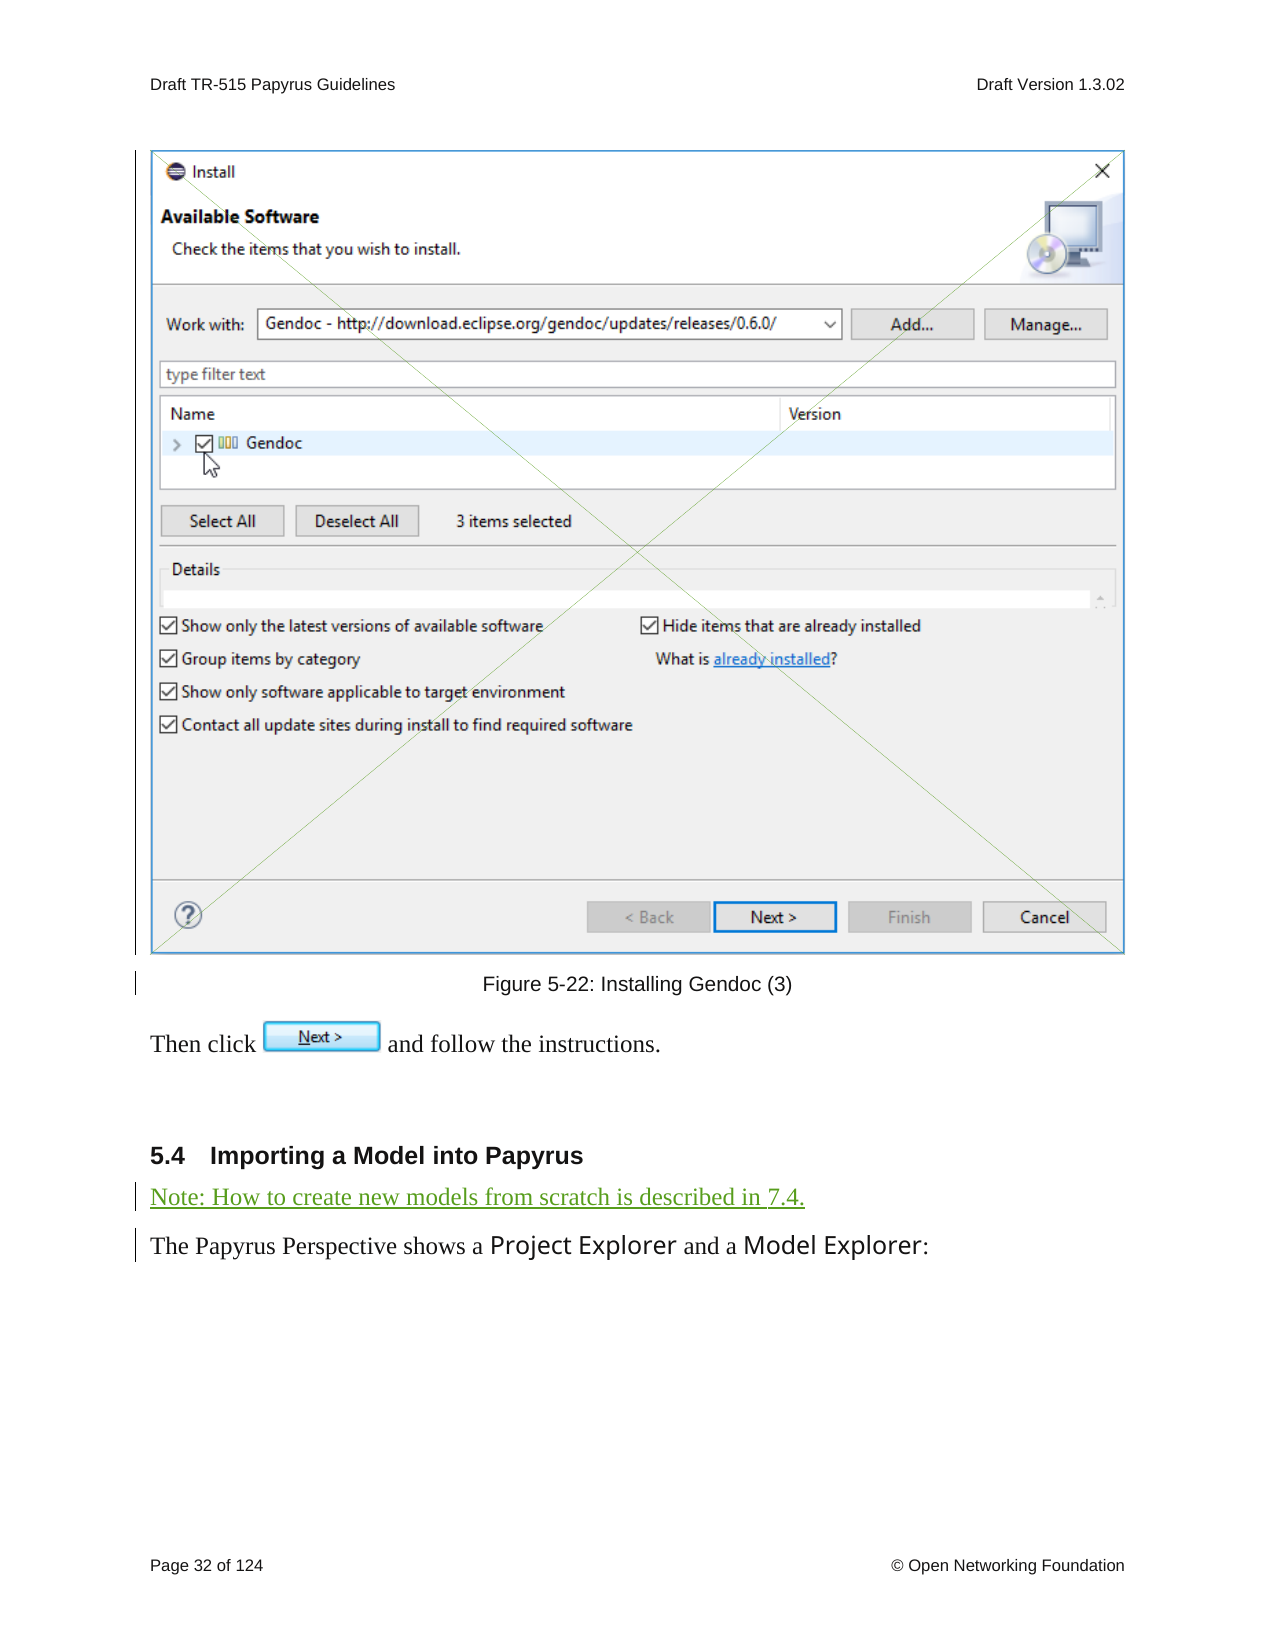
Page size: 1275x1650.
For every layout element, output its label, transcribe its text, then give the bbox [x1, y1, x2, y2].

picture [639, 151, 1125, 953]
subtitle Importing a Model into Papyrus [150, 1141, 1125, 1170]
picture [152, 150, 1123, 551]
picture [151, 553, 1124, 955]
text The Papyrus Perspective shows a Project Explorer and a Model Explorer: [150, 1228, 1125, 1262]
picture [262, 1020, 382, 1053]
picture [150, 151, 636, 953]
text Then click and follow the instructions. [150, 1020, 1125, 1058]
